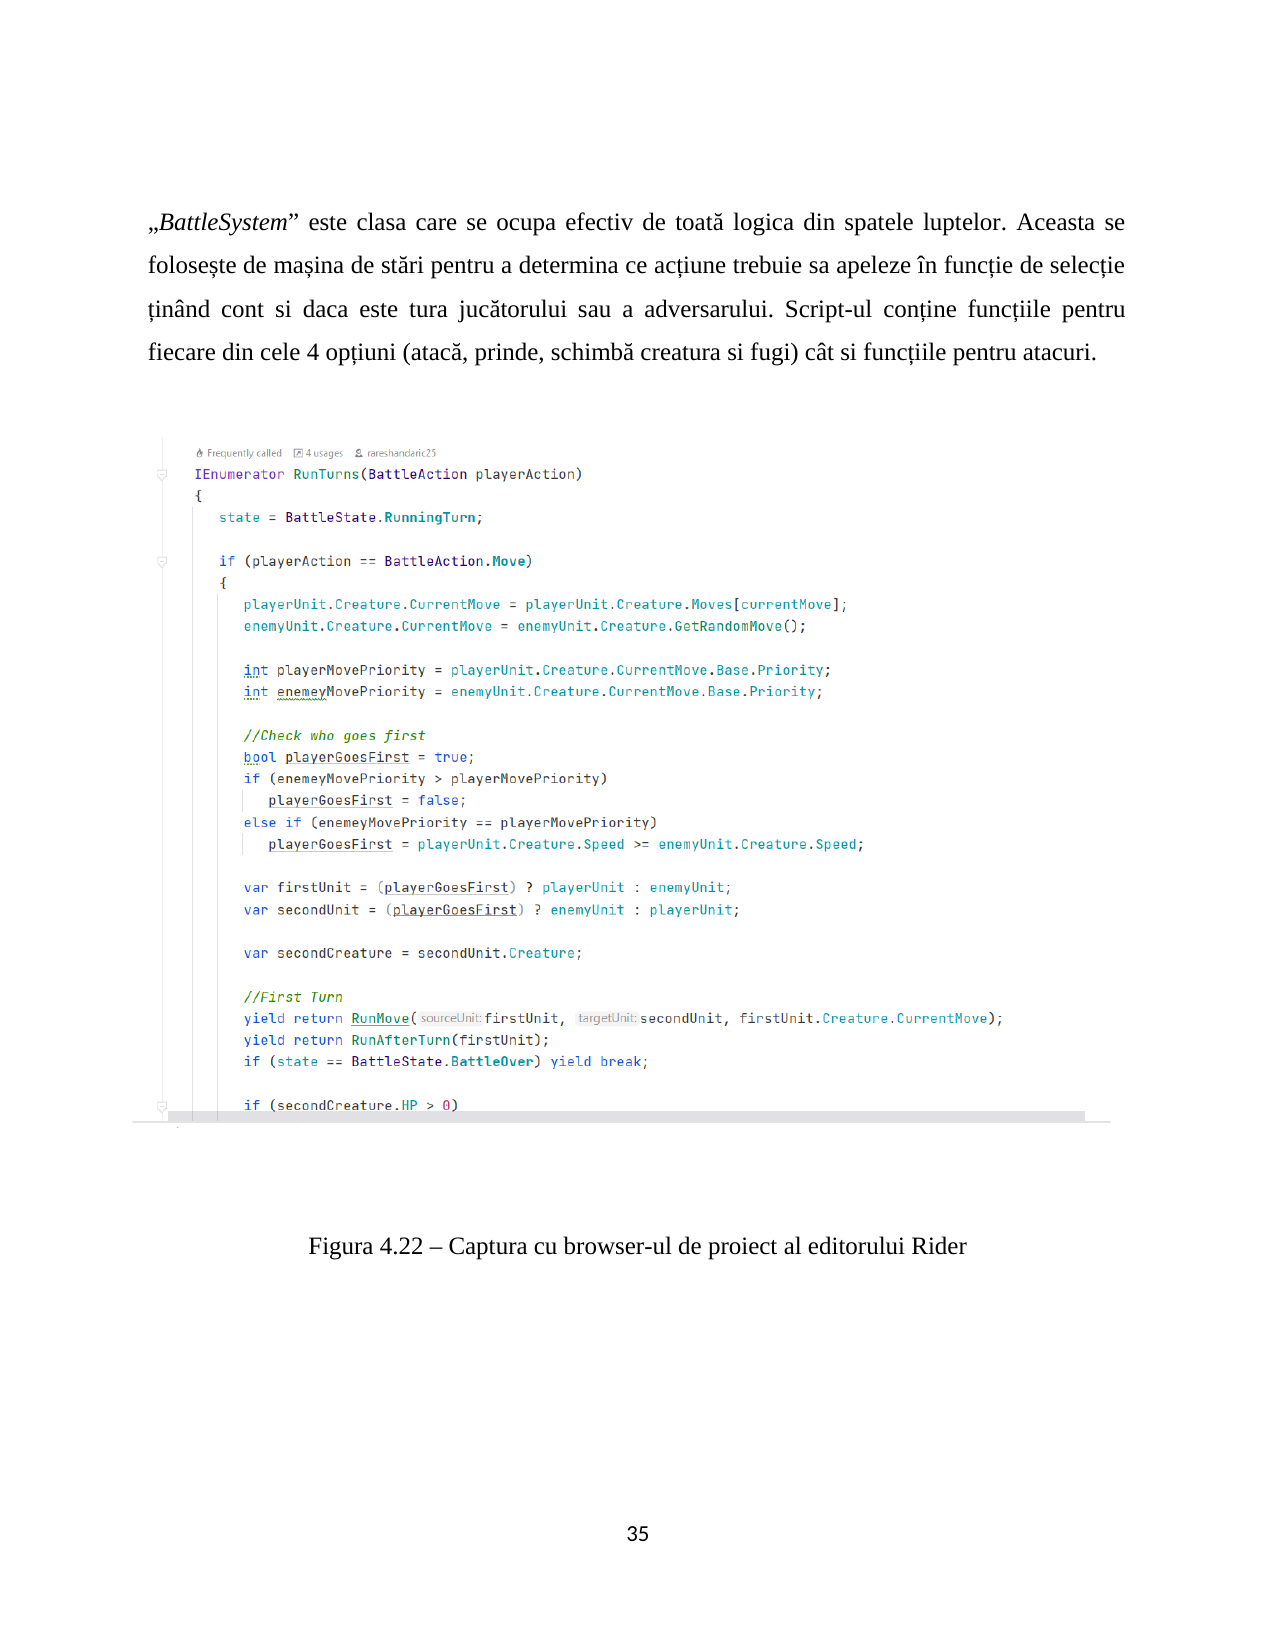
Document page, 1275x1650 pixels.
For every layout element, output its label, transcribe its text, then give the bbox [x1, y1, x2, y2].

text Figura 4.22 – Captura cu browser-ul de proiect al editorului Rider [148, 1231, 1127, 1259]
text „BattleSystem” este clasa care se ocupa efectiv de toată logica din spatele luptelor. Aceasta se folosește de mașina de stări pentru a determina ce acțiune trebuie sa apeleze în funcție de selecție ținând cont si daca este tura jucătorului sau a adversarului. Script-ul conține funcțiile pentru fiecare din cele 4 opțiuni (atacă, prinde, schimbă creatura si fugi) cât si funcțiile pentru atacuri. [148, 207, 1127, 366]
picture [132, 437, 1111, 1128]
